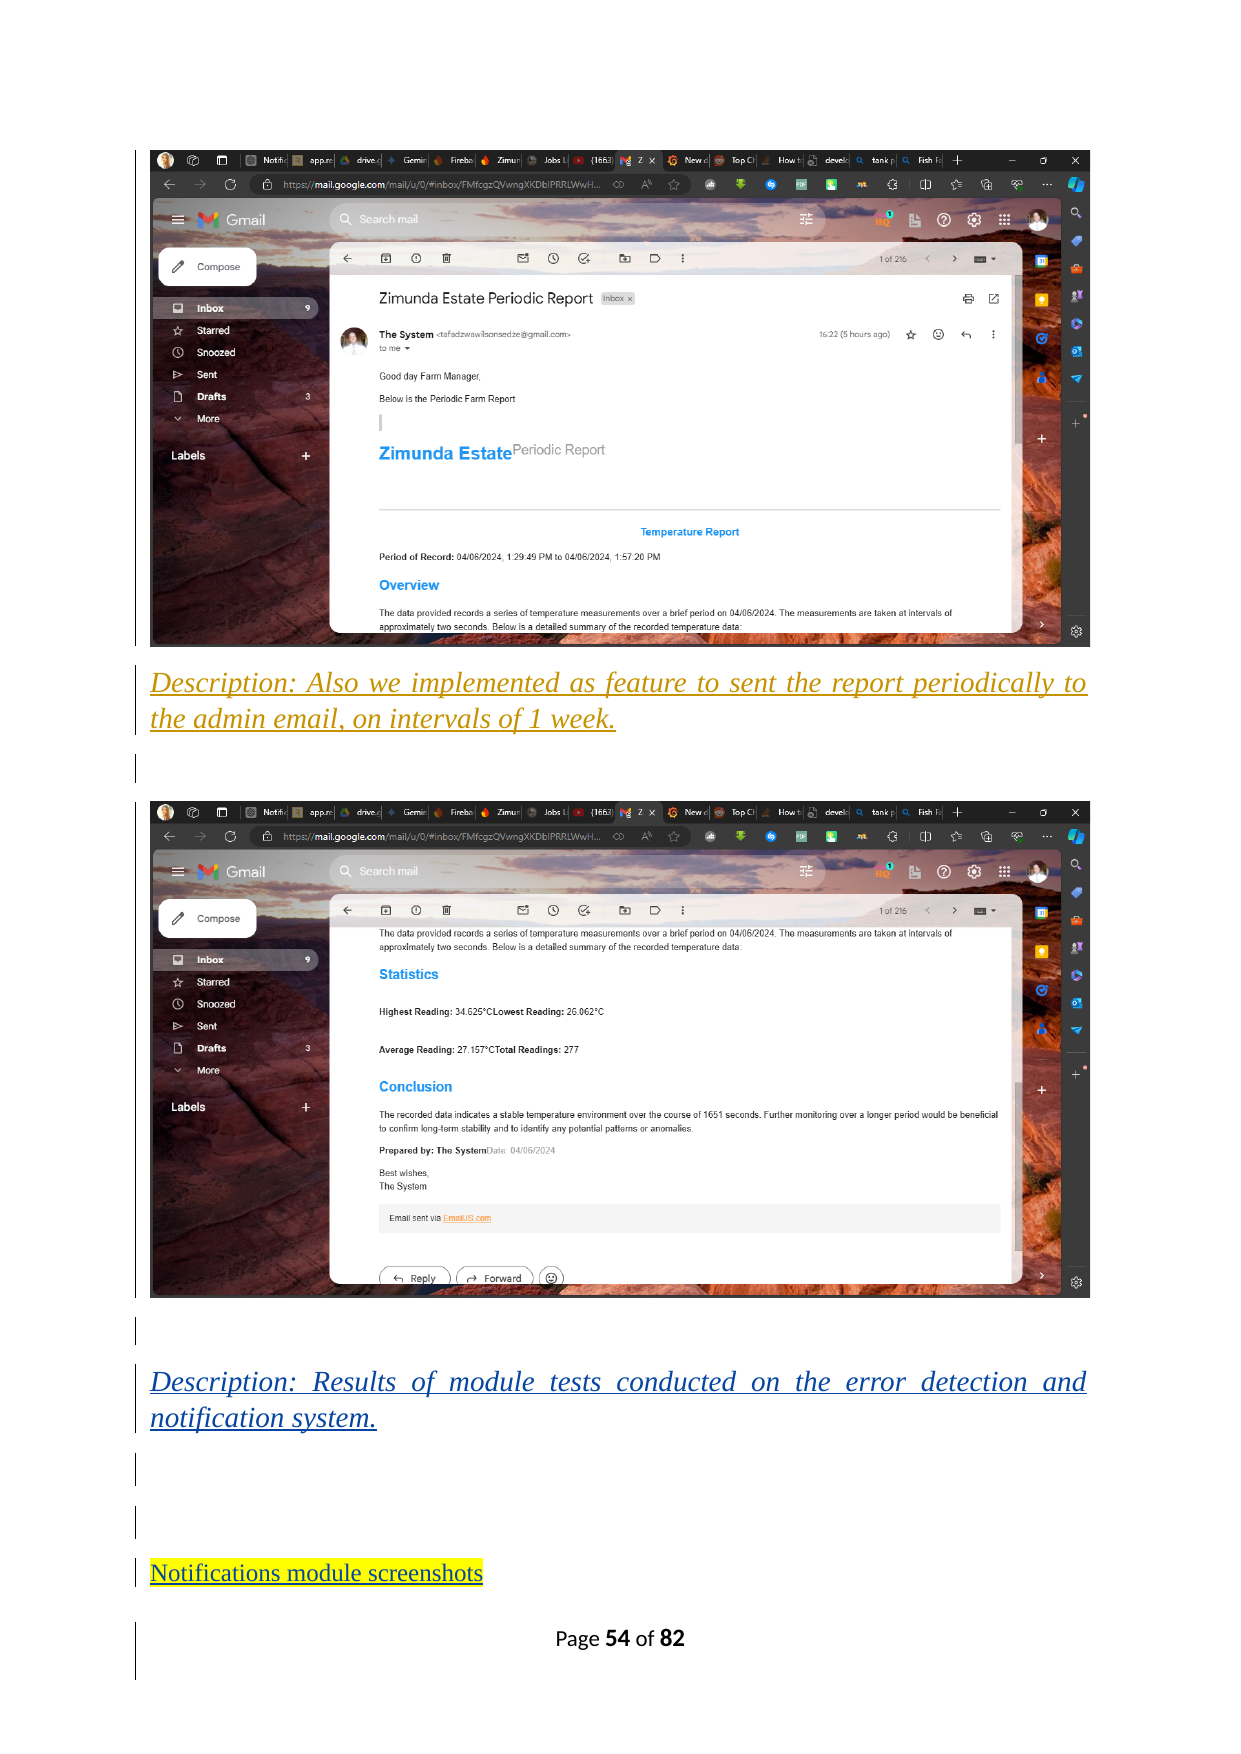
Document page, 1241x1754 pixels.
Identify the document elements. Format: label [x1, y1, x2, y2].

picture [150, 801, 1091, 1298]
picture [150, 150, 1091, 647]
